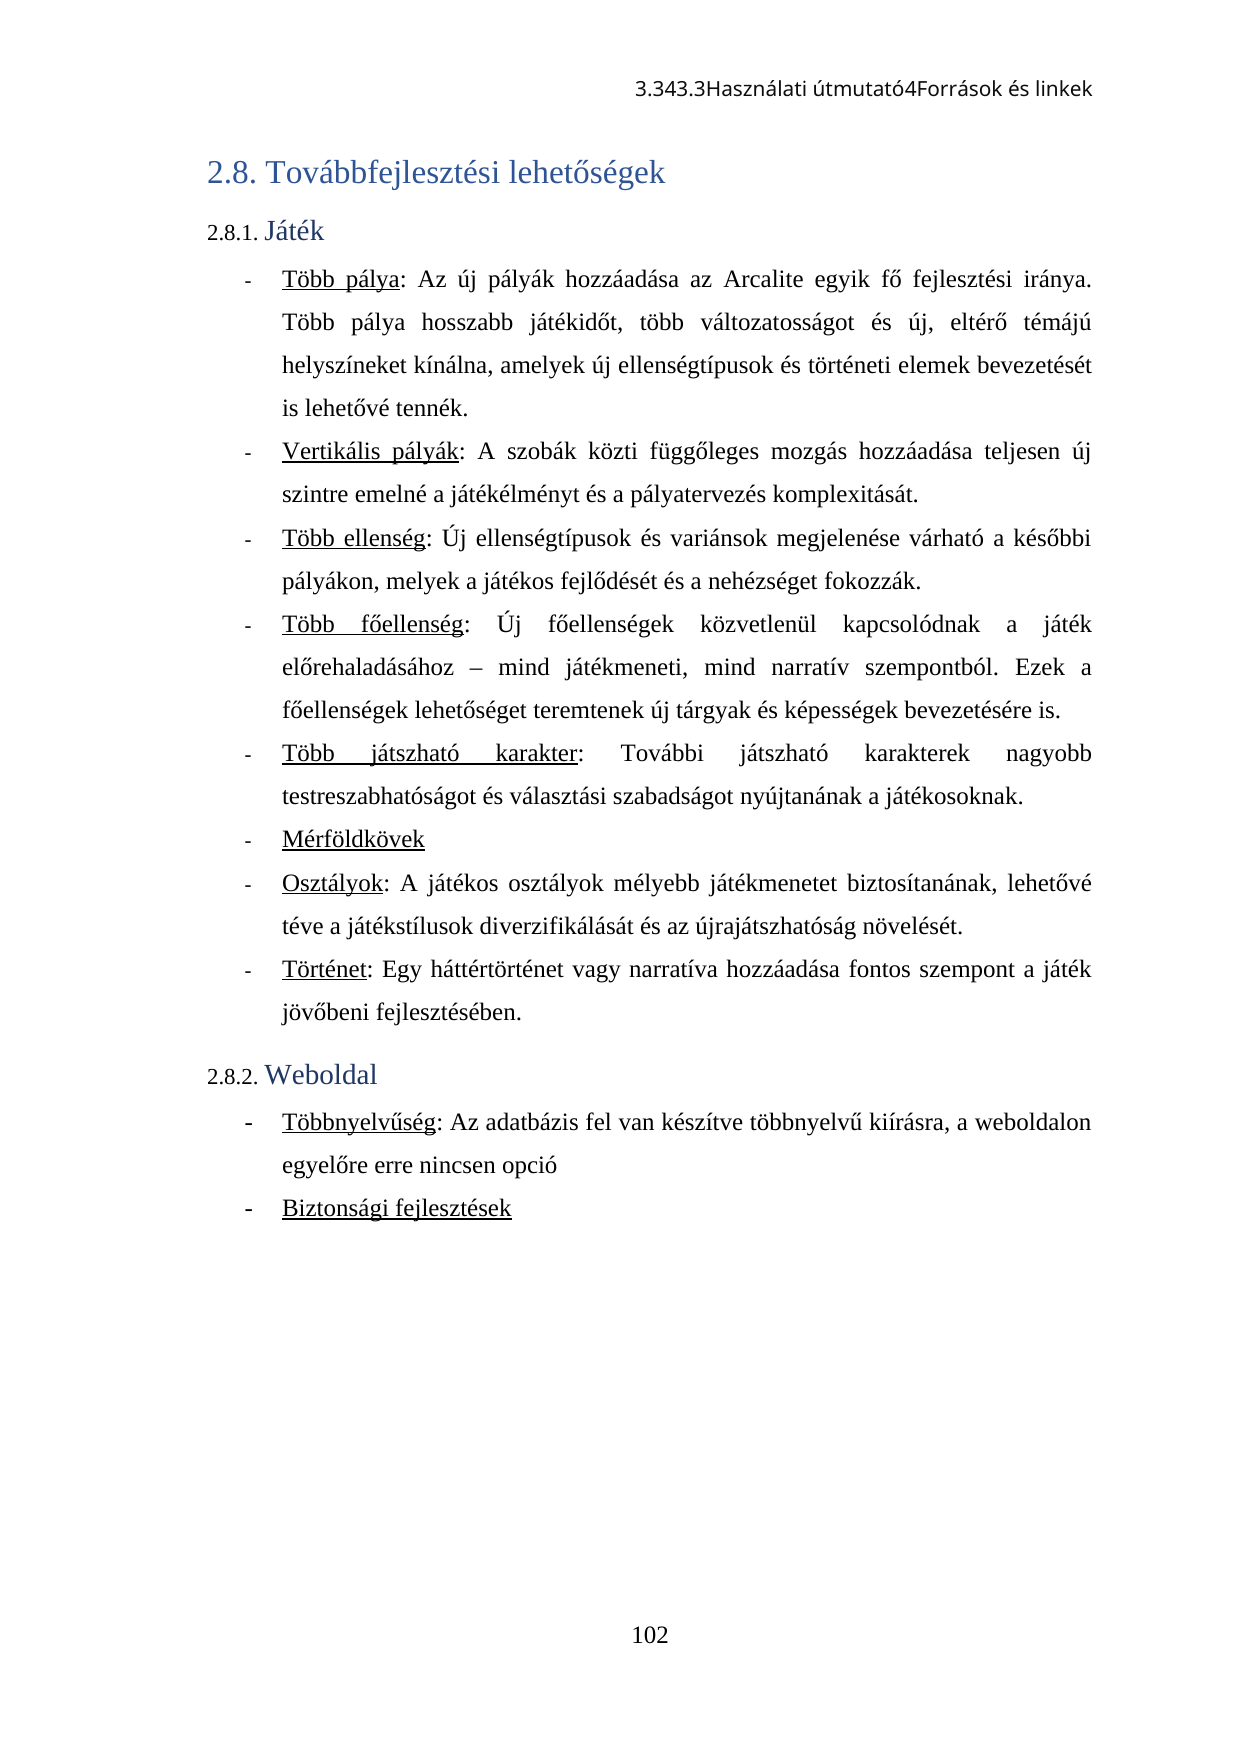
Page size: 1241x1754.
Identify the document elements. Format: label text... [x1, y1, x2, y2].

list Történet: Egy háttértörténet vagy narratíva hozzáadása fontos szempont a játék jövőbeni fejlesztésében. [244, 954, 1092, 1026]
subtitle Játék [207, 213, 1092, 247]
list Több ellenség: Új ellenségtípusok és variánsok megjelenése várható a későbbi pályákon, melyek a játékos fejlődését és a nehézséget fokozzák. [244, 523, 1092, 594]
list Mérföldkövek [244, 824, 1092, 853]
subtitle Weboldal [207, 1057, 1092, 1090]
list Több főellenség: Új főellenségek közvetlenül kapcsolódnak a játék előrehaladásához – mind játékmeneti, mind narratív szempontból. Ezek a főellenségek lehetőséget teremtenek új tárgyak és képességek bevezetésére is. [244, 609, 1092, 724]
list Többnyelvűség: Az adatbázis fel van készítve többnyelvű kiírásra, a weboldalon egyelőre erre nincsen opció [244, 1107, 1092, 1179]
list Több pálya: Az új pályák hozzáadása az Arcalite egyik fő fejlesztési iránya. Több pálya hosszabb játékidőt, több változatosságot és új, eltérő témájú helyszíneket kínálna, amelyek új ellenségtípusok és történeti elemek bevezetését is lehetővé tennék. [244, 264, 1092, 422]
list Több játszható karakter: További játszható karakterek nagyobb testreszabhatóságot és választási szabadságot nyújtanának a játékosoknak. [244, 738, 1092, 810]
list Biztonsági fejlesztések [244, 1193, 1092, 1222]
list Vertikális pályák: A szobák közti függőleges mozgás hozzáadása teljesen új szintre emelné a játékélményt és a pályatervezés komplexitását. [244, 436, 1092, 508]
subtitle Továbbfejlesztési lehetőségek [207, 152, 1092, 190]
list Osztályok: A játékos osztályok mélyebb játékmenetet biztosítanának, lehetővé téve a játékstílusok diverzifikálását és az újrajátszhatóság növelését. [244, 868, 1092, 939]
